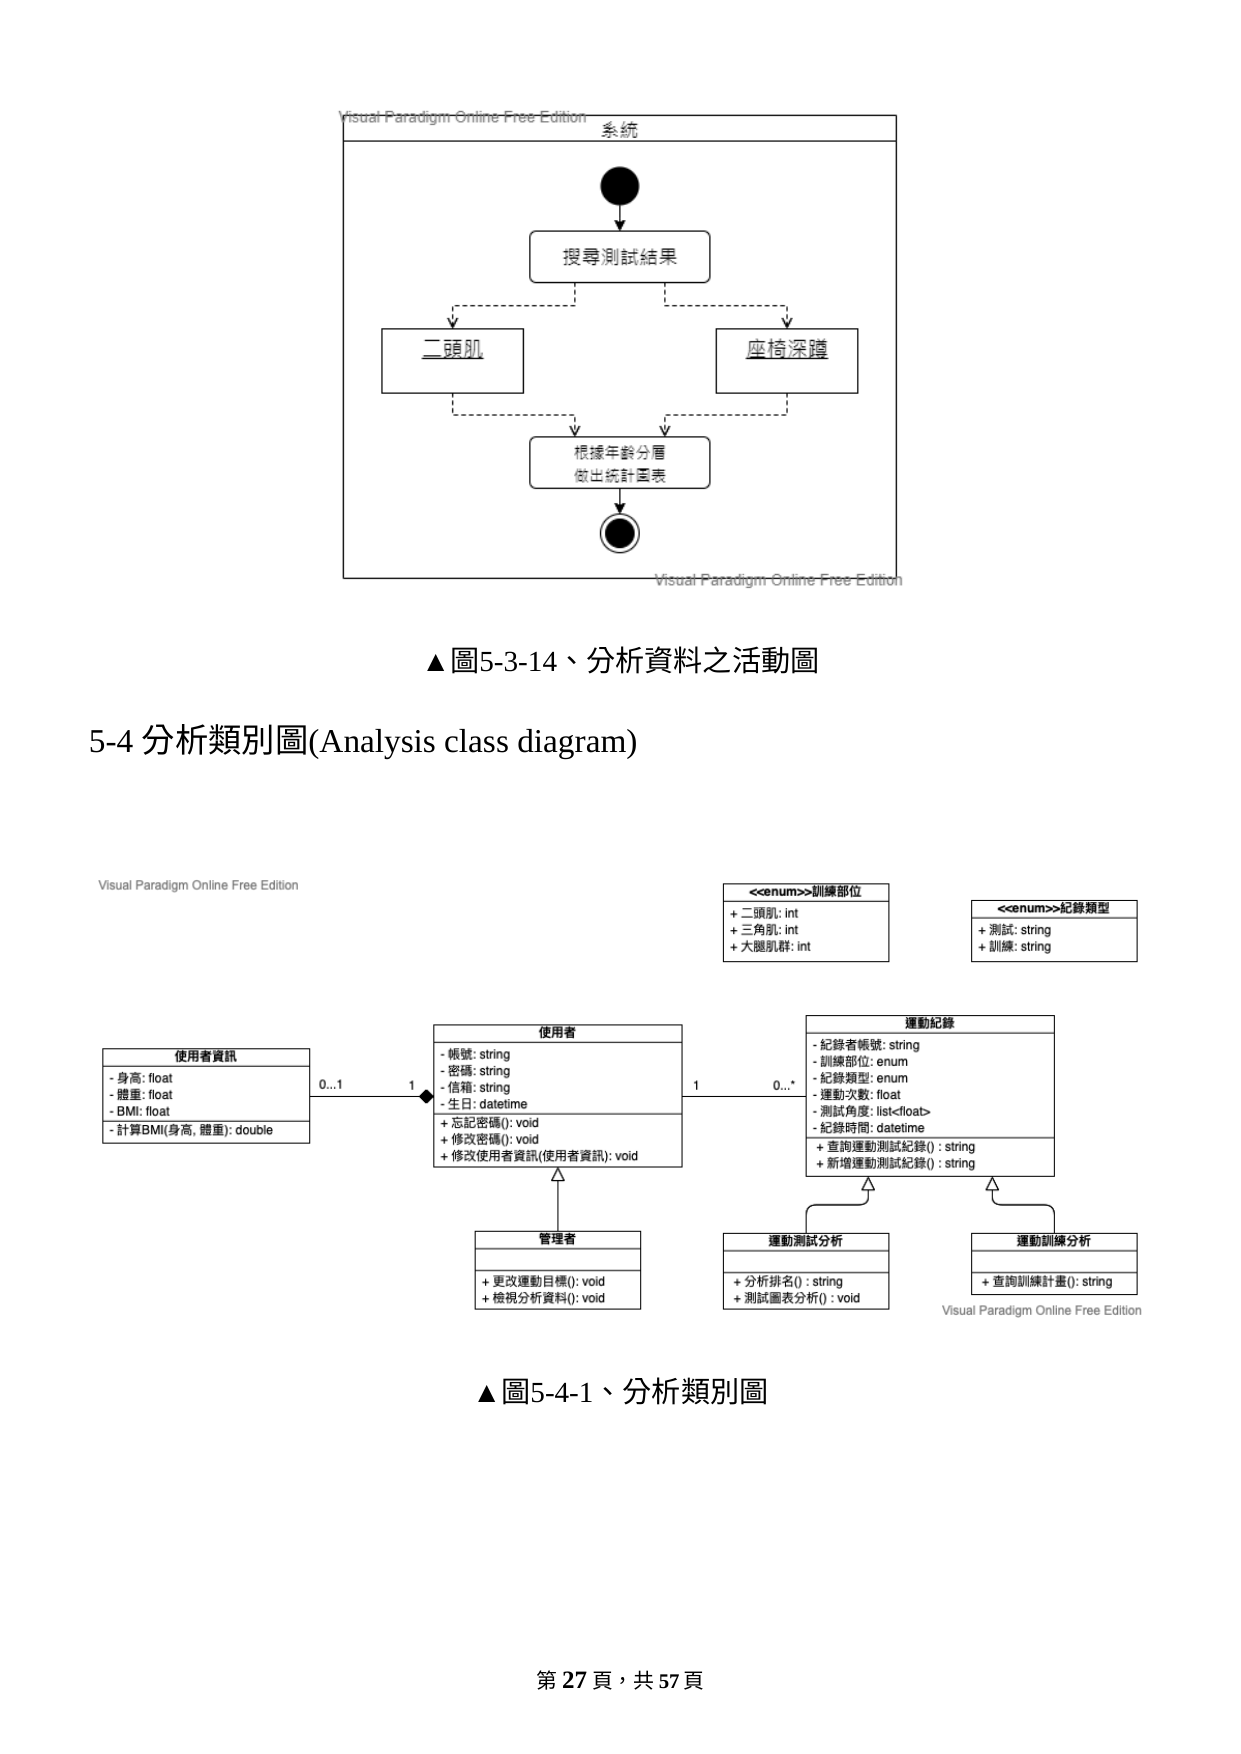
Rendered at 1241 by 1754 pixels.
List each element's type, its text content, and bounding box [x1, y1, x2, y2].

subtitle 分析類別圖(Analysis class diagram) [89, 698, 1152, 777]
picture [330, 102, 910, 592]
picture [92, 873, 1148, 1320]
